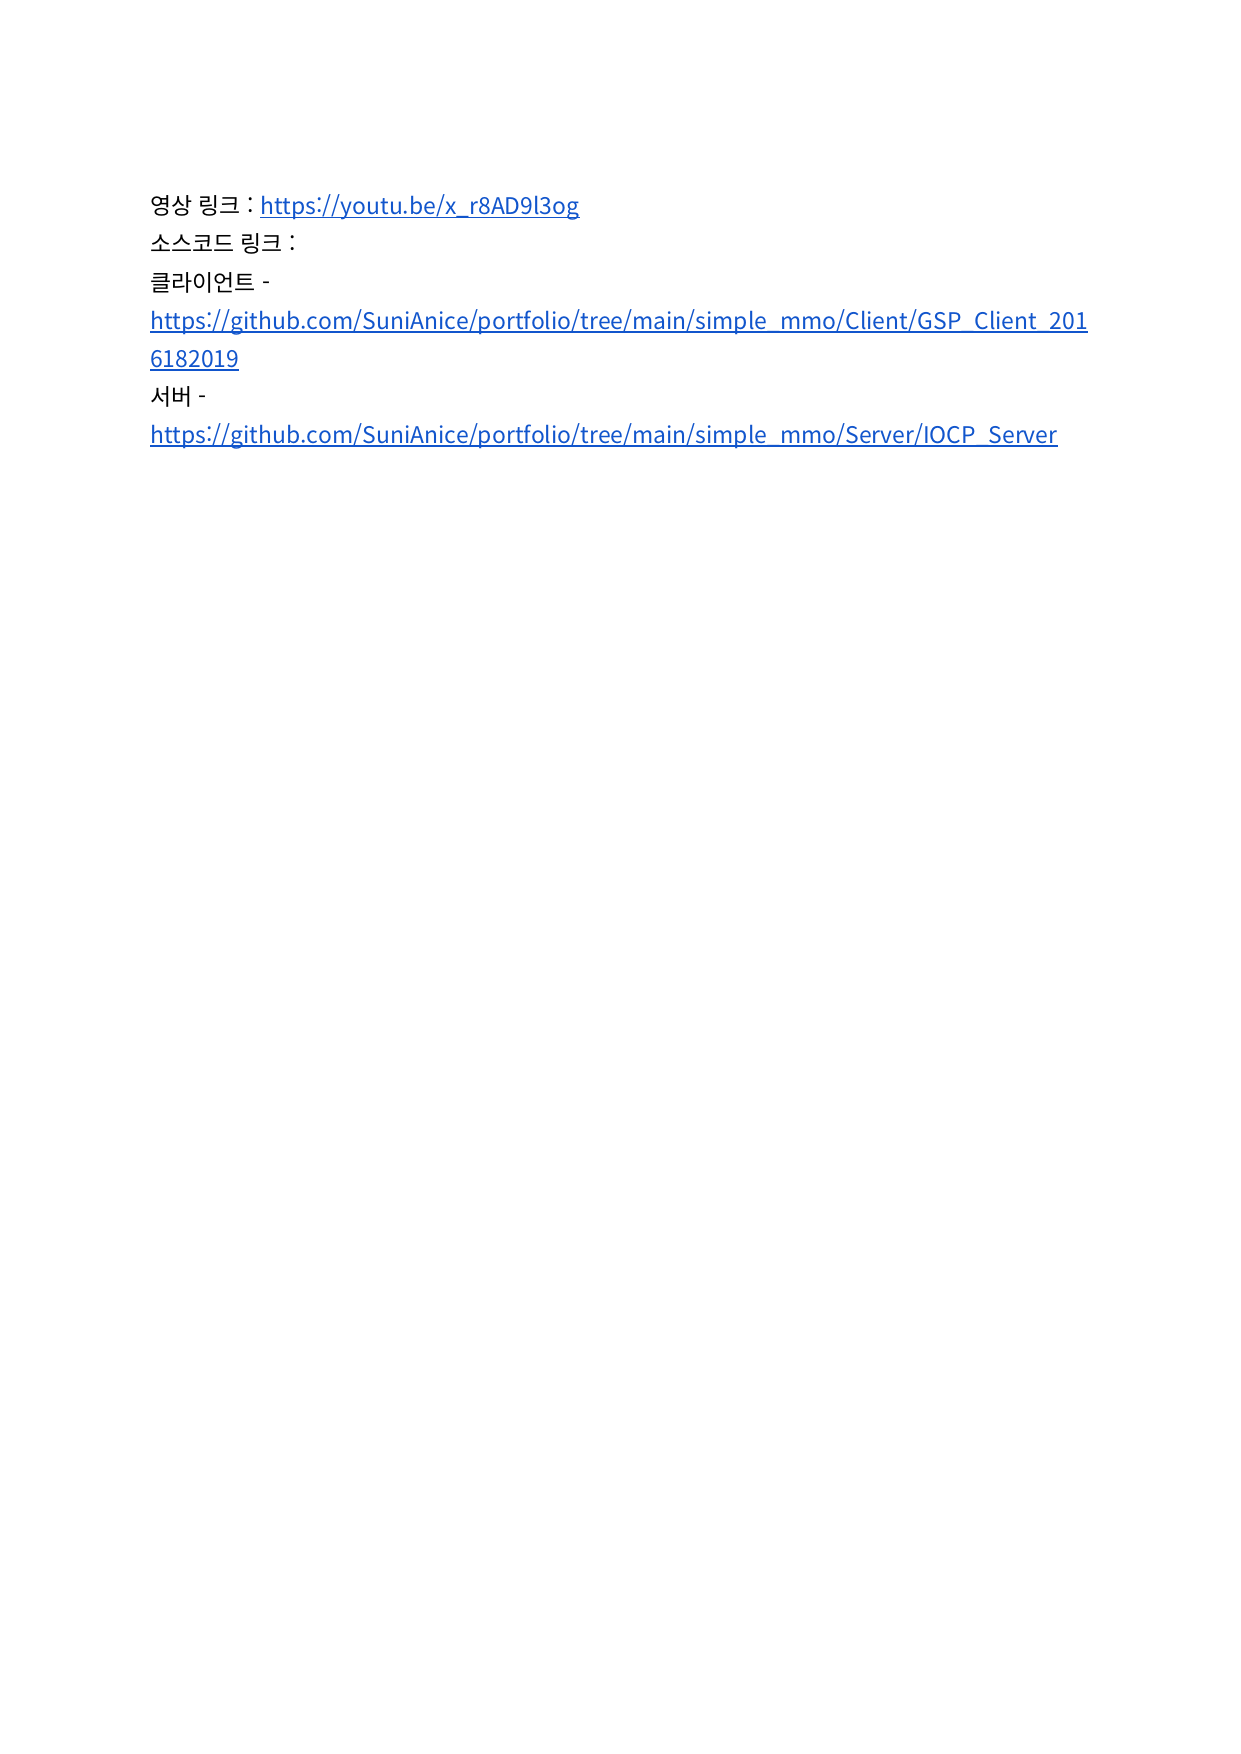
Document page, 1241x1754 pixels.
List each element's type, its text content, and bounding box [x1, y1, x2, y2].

text 영상 링크 : https://youtu.be/x_r8AD9l3og [150, 188, 1090, 221]
text https://github.com/SuniAnice/portfolio/tree/main/simple_mmo/Client/GSP_Client_2016182019 [150, 302, 1090, 374]
text https://github.com/SuniAnice/portfolio/tree/main/simple_mmo/Server/IOCP_Server [150, 417, 1090, 450]
text 소스코드 링크 : [150, 226, 1090, 259]
text 클라이언트 - [150, 264, 1090, 298]
text 서버 - [150, 379, 1090, 412]
